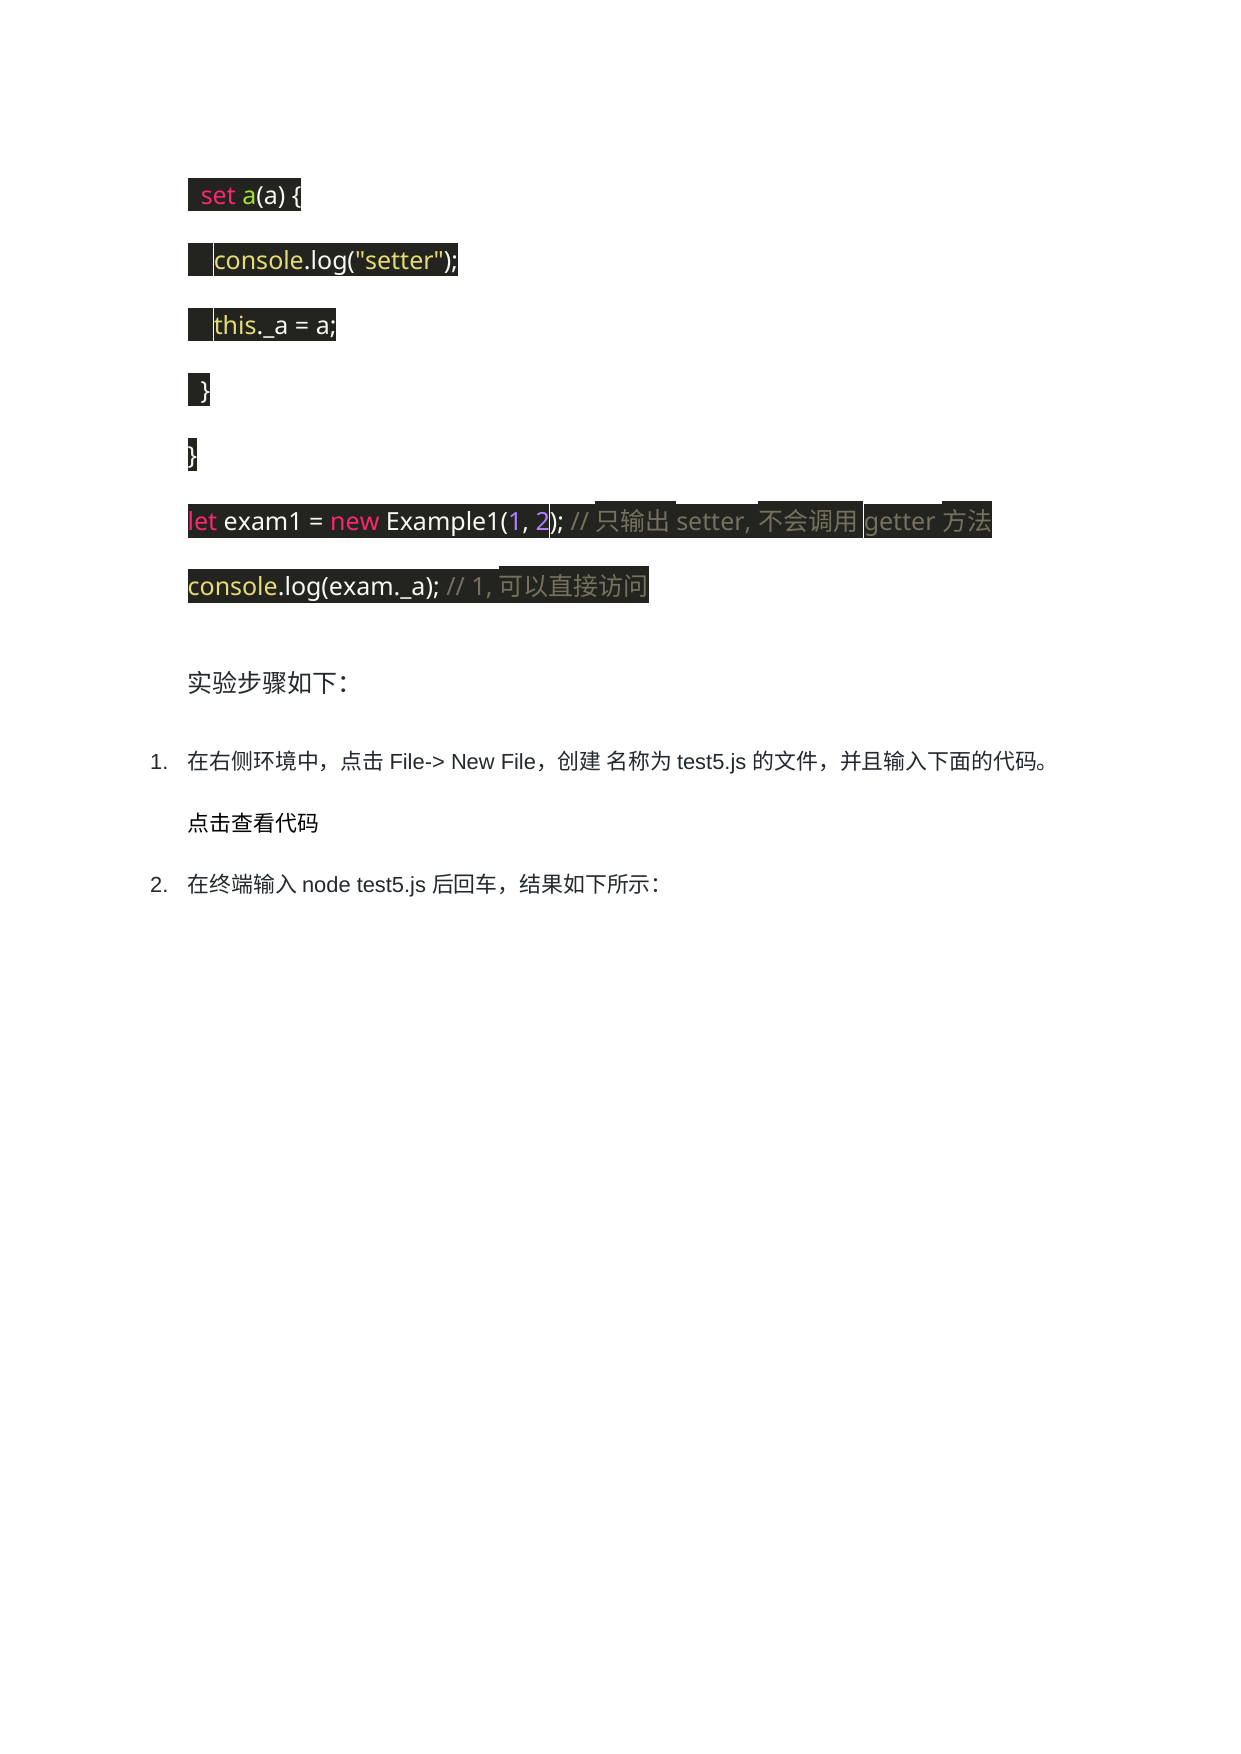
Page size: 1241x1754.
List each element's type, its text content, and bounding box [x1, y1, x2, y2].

text 实验步骤如下： [187, 649, 1053, 714]
list 在终端输入 node test5.js 后回车，结果如下所示： [150, 867, 1053, 899]
text console.log("setter"); [187, 227, 1053, 292]
list 在右侧环境中，点击 File-> New File，创建 名称为 test5.js 的文件，并且输入下面的代码。 [150, 744, 1053, 776]
text 点击查看代码 [187, 805, 1053, 838]
text console.log(exam._a); // 1, 可以直接访问 [187, 552, 1053, 617]
text } [187, 357, 1053, 422]
text let exam1 = new Example1(1, 2); // 只输出 setter, 不会调用 getter 方法 [187, 487, 1053, 552]
text } [187, 422, 1053, 487]
text this._a = a; [187, 292, 1053, 357]
text set a(a) { [187, 162, 1053, 227]
